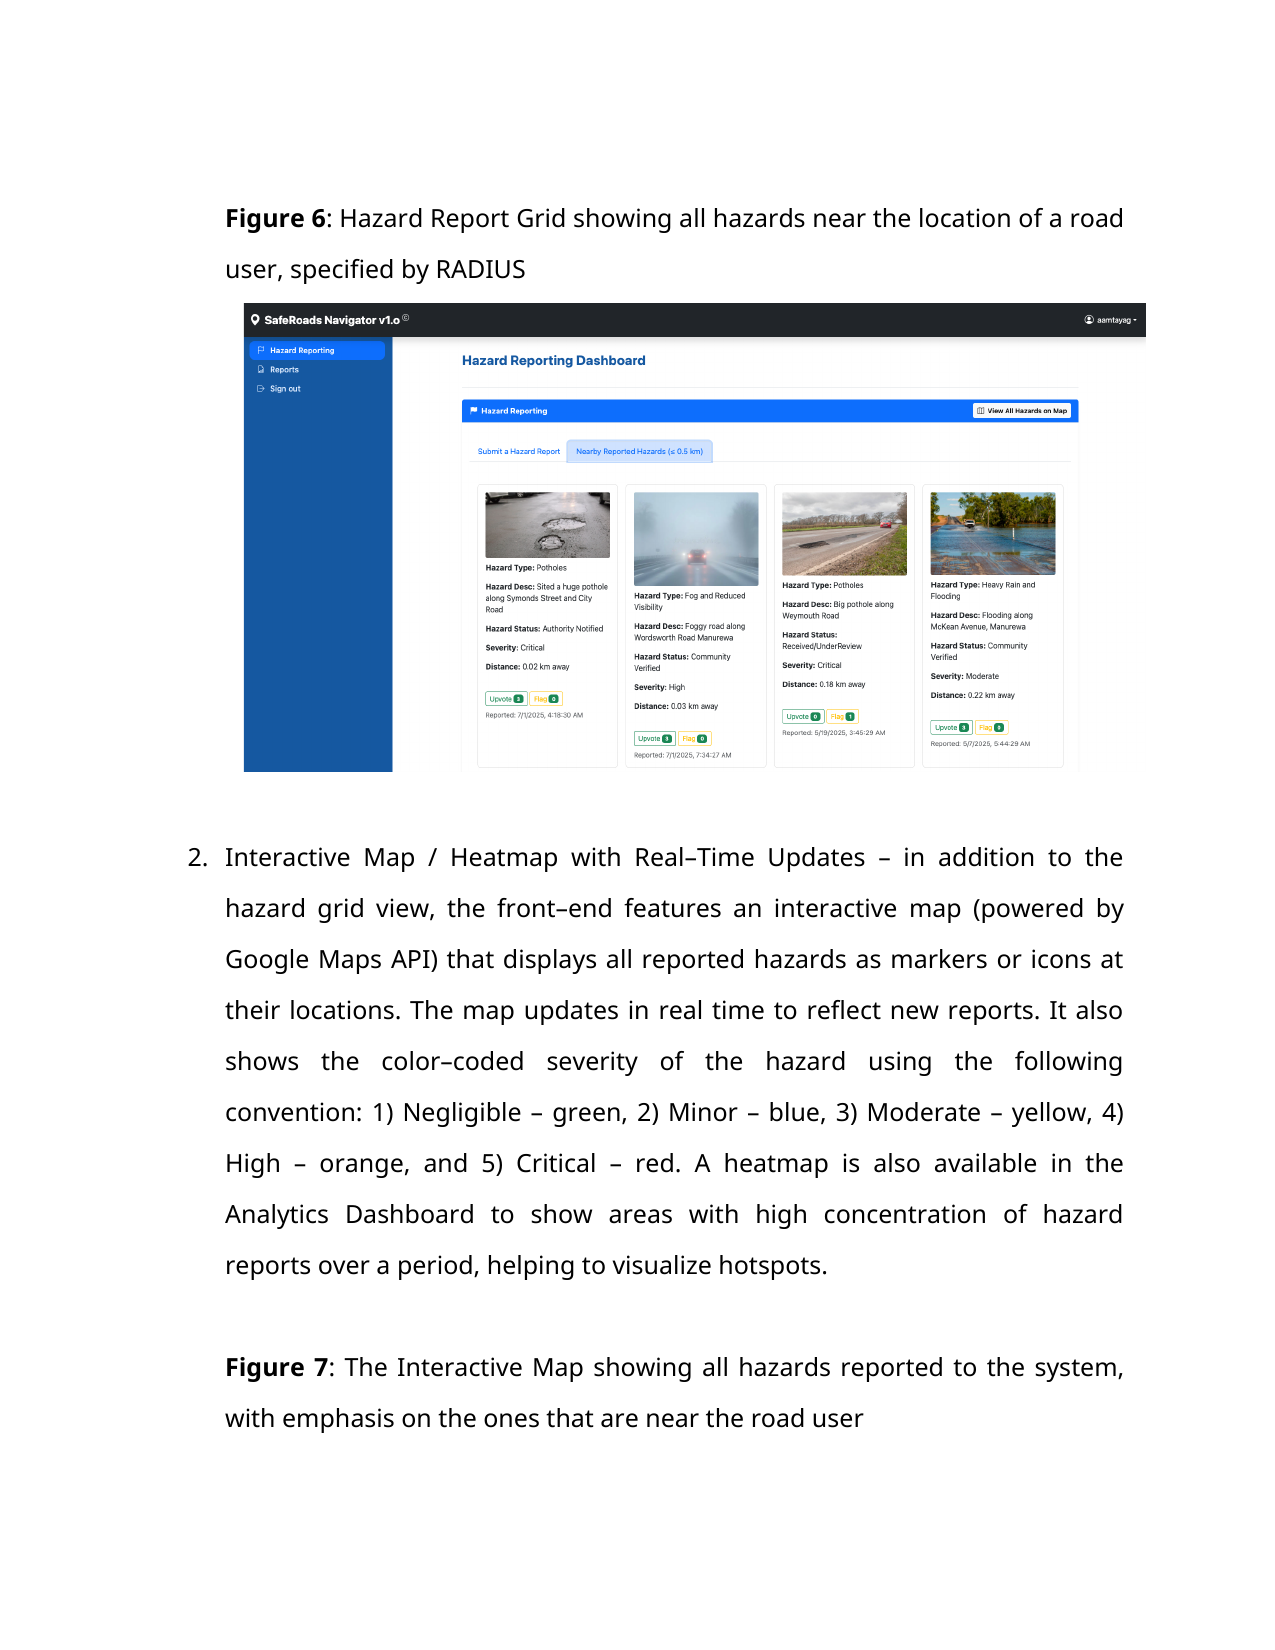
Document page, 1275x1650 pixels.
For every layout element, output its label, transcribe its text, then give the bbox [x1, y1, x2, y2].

text Figure 6: Hazard Report Grid showing all hazards near the location of a road user, specified by RADIUS [225, 201, 1125, 286]
list Interactive Map / Heatmap with Real–Time Updates – in addition to the hazard grid view, the front–end features an interactive map (powered by Google Maps API) that displays all reported hazards as markers or icons at their locations. The map updates in real time to reflect new reports. It also shows the color–coded severity of the hazard using the following convention: 1) Negligible – green, 2) Minor – blue, 3) Moderate – yellow, 4) High – orange, and 5) Critical – red. A heatmap is also available in the Analytics Dashboard to show areas with high concentration of hazard reports over a period, helping to visualize hotspots. [187, 839, 1125, 1282]
list Figure 7: The Interactive Map showing all hazards reported to the system, with emphasis on the ones that are near the road user [225, 1350, 1125, 1435]
